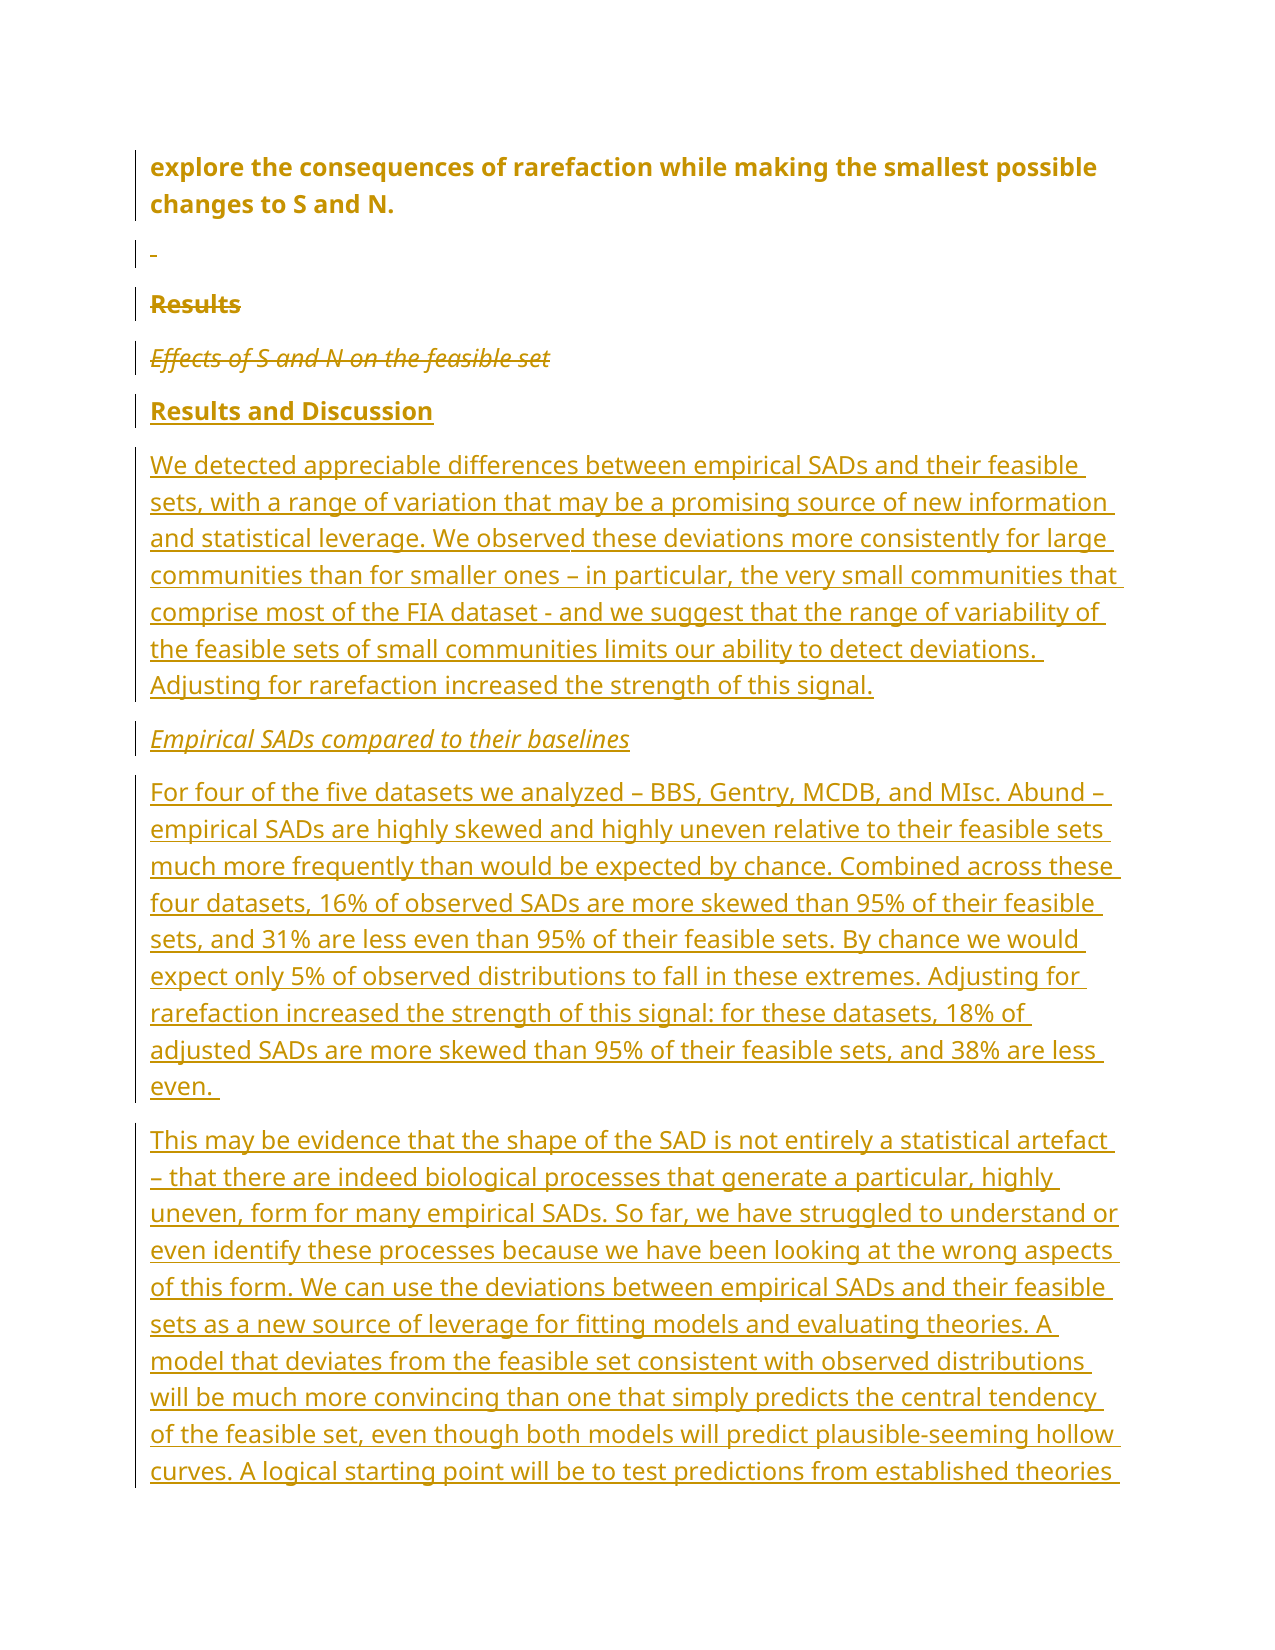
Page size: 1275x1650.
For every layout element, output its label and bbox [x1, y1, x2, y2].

text [150, 150, 1125, 221]
